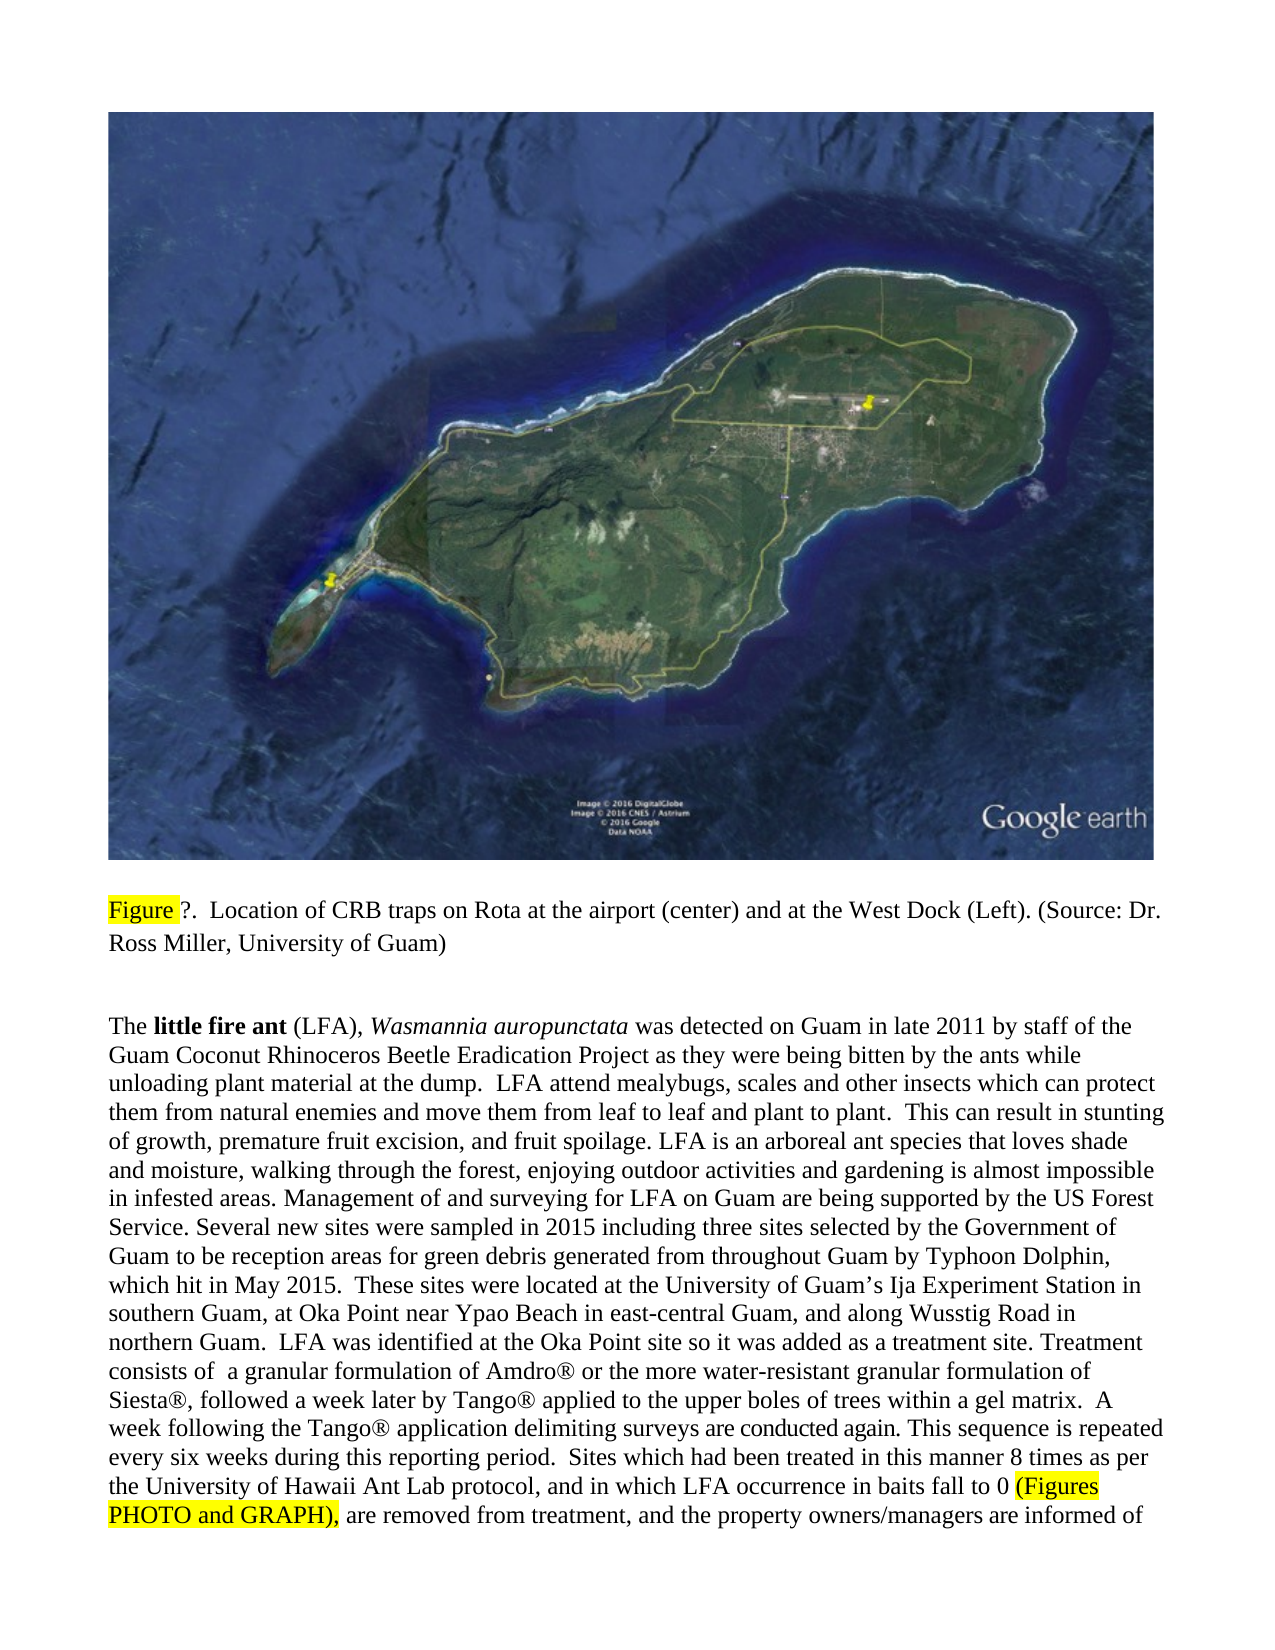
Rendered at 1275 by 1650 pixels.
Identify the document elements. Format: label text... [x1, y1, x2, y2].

text Figure ?. Location of CRB traps on Rota at the airport (center) and at the West Dock (Left). (Source: Dr. Ross Miller, University of Guam) [108, 895, 1167, 957]
picture [108, 112, 1154, 860]
